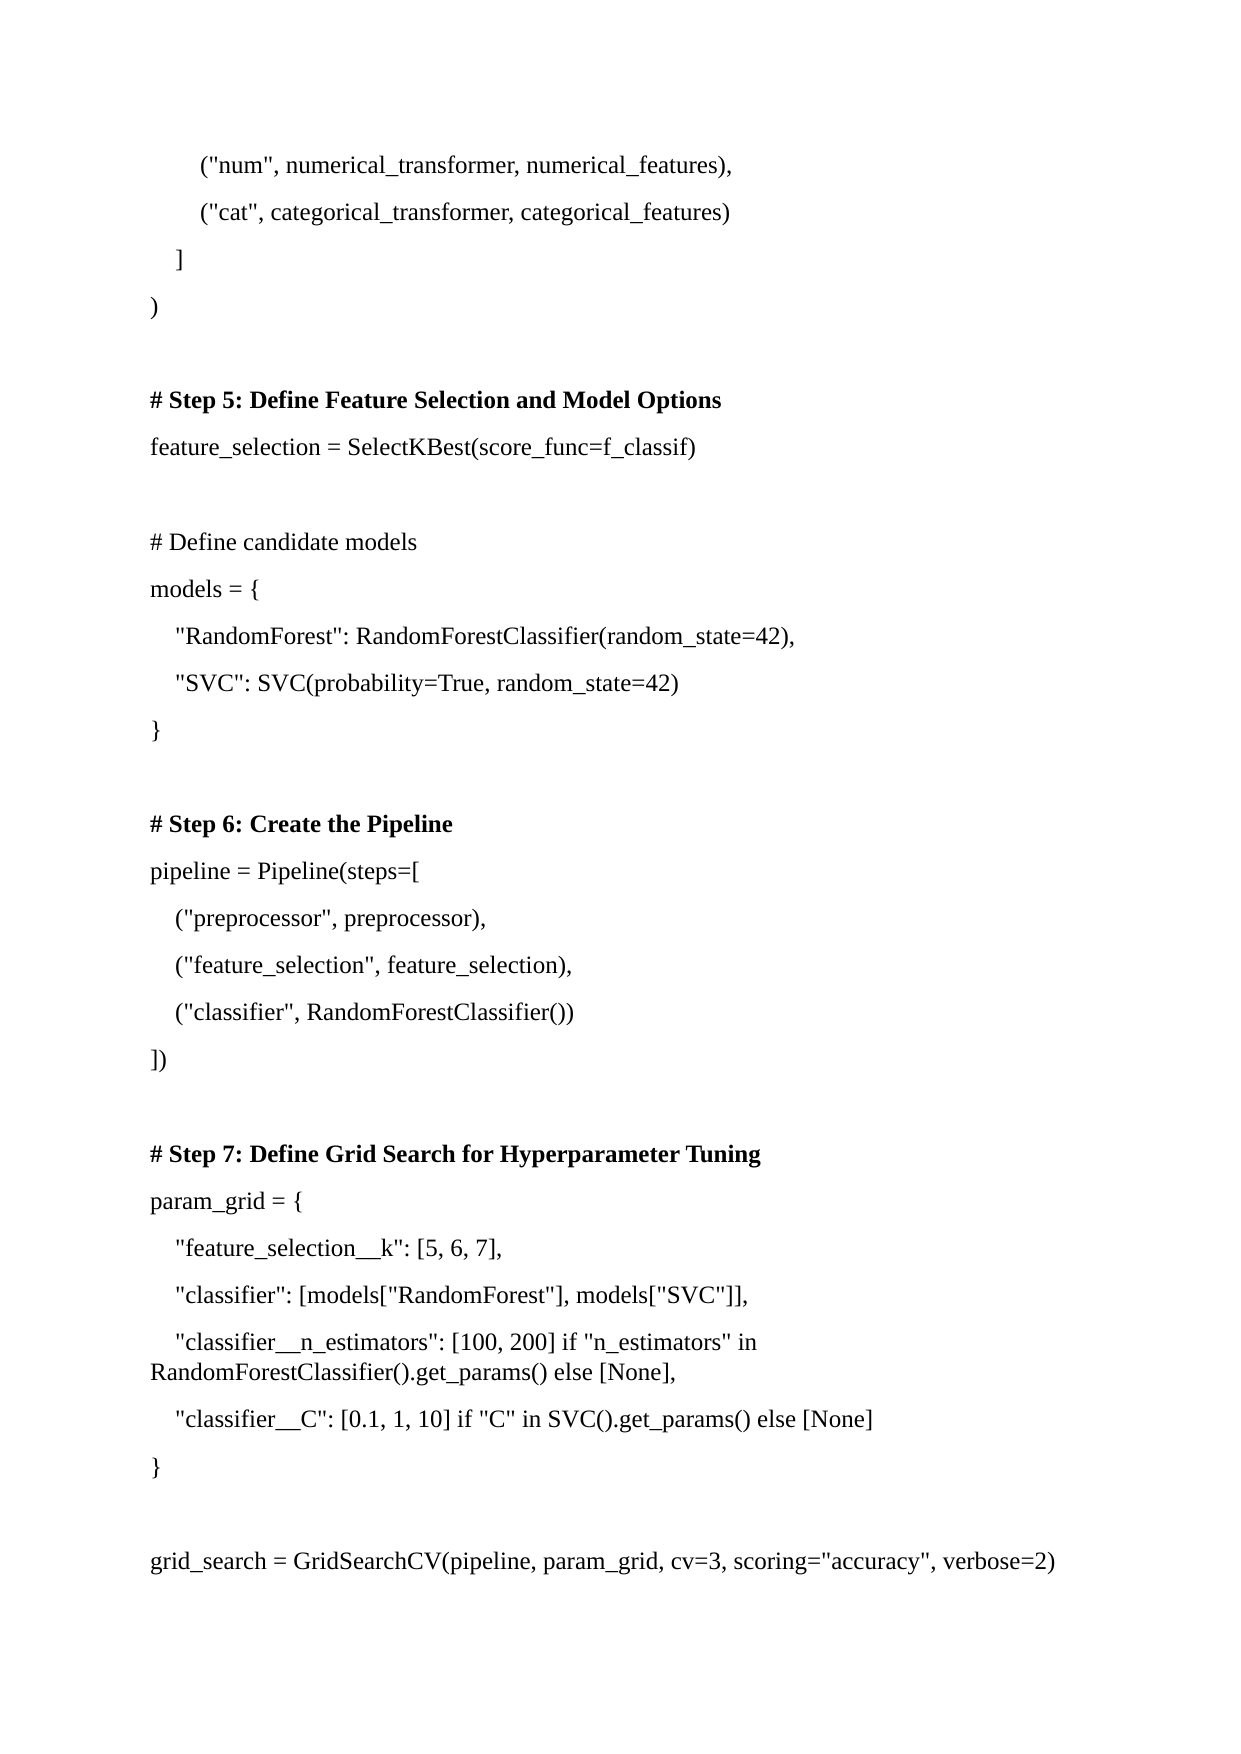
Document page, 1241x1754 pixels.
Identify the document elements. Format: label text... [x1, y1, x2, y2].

text pipeline = Pipeline(steps=[ [150, 856, 1090, 885]
text "SVC": SVC(probability=True, random_state=42) [150, 668, 1090, 697]
text grid_search = GridSearchCV(pipeline, param_grid, cv=3, scoring="accuracy", verbose=2) [150, 1546, 1090, 1574]
text # Step 6: Create the Pipeline [150, 809, 1090, 838]
text "feature_selection__k": [5, 6, 7], [150, 1233, 1090, 1262]
text "classifier": [models["RandomForest"], models["SVC"]], [150, 1280, 1090, 1309]
text ("num", numerical_transformer, numerical_features), [150, 150, 1090, 179]
text # Define candidate models [150, 527, 1090, 555]
text ] [150, 244, 1090, 273]
text param_grid = { [150, 1186, 1090, 1214]
text feature_selection = SelectKBest(score_func=f_classif) [150, 432, 1090, 461]
text # Step 5: Define Feature Selection and Model Options [150, 385, 1090, 414]
text "classifier__n_estimators": [100, 200] if "n_estimators" in RandomForestClassifier().get_params() else [None], [150, 1327, 1090, 1386]
text models = { [150, 574, 1090, 602]
text ("preprocessor", preprocessor), [150, 903, 1090, 932]
text ) [150, 291, 1090, 320]
text ]) [150, 1044, 1090, 1073]
text ("cat", categorical_transformer, categorical_features) [150, 197, 1090, 226]
text } [150, 1452, 1090, 1480]
text } [150, 715, 1090, 744]
text "RandomForest": RandomForestClassifier(random_state=42), [150, 621, 1090, 649]
text # Step 7: Define Grid Search for Hyperparameter Tuning [150, 1139, 1090, 1167]
text "classifier__C": [0.1, 1, 10] if "C" in SVC().get_params() else [None] [150, 1404, 1090, 1433]
text ("feature_selection", feature_selection), [150, 950, 1090, 979]
text ("classifier", RandomForestClassifier()) [150, 997, 1090, 1026]
